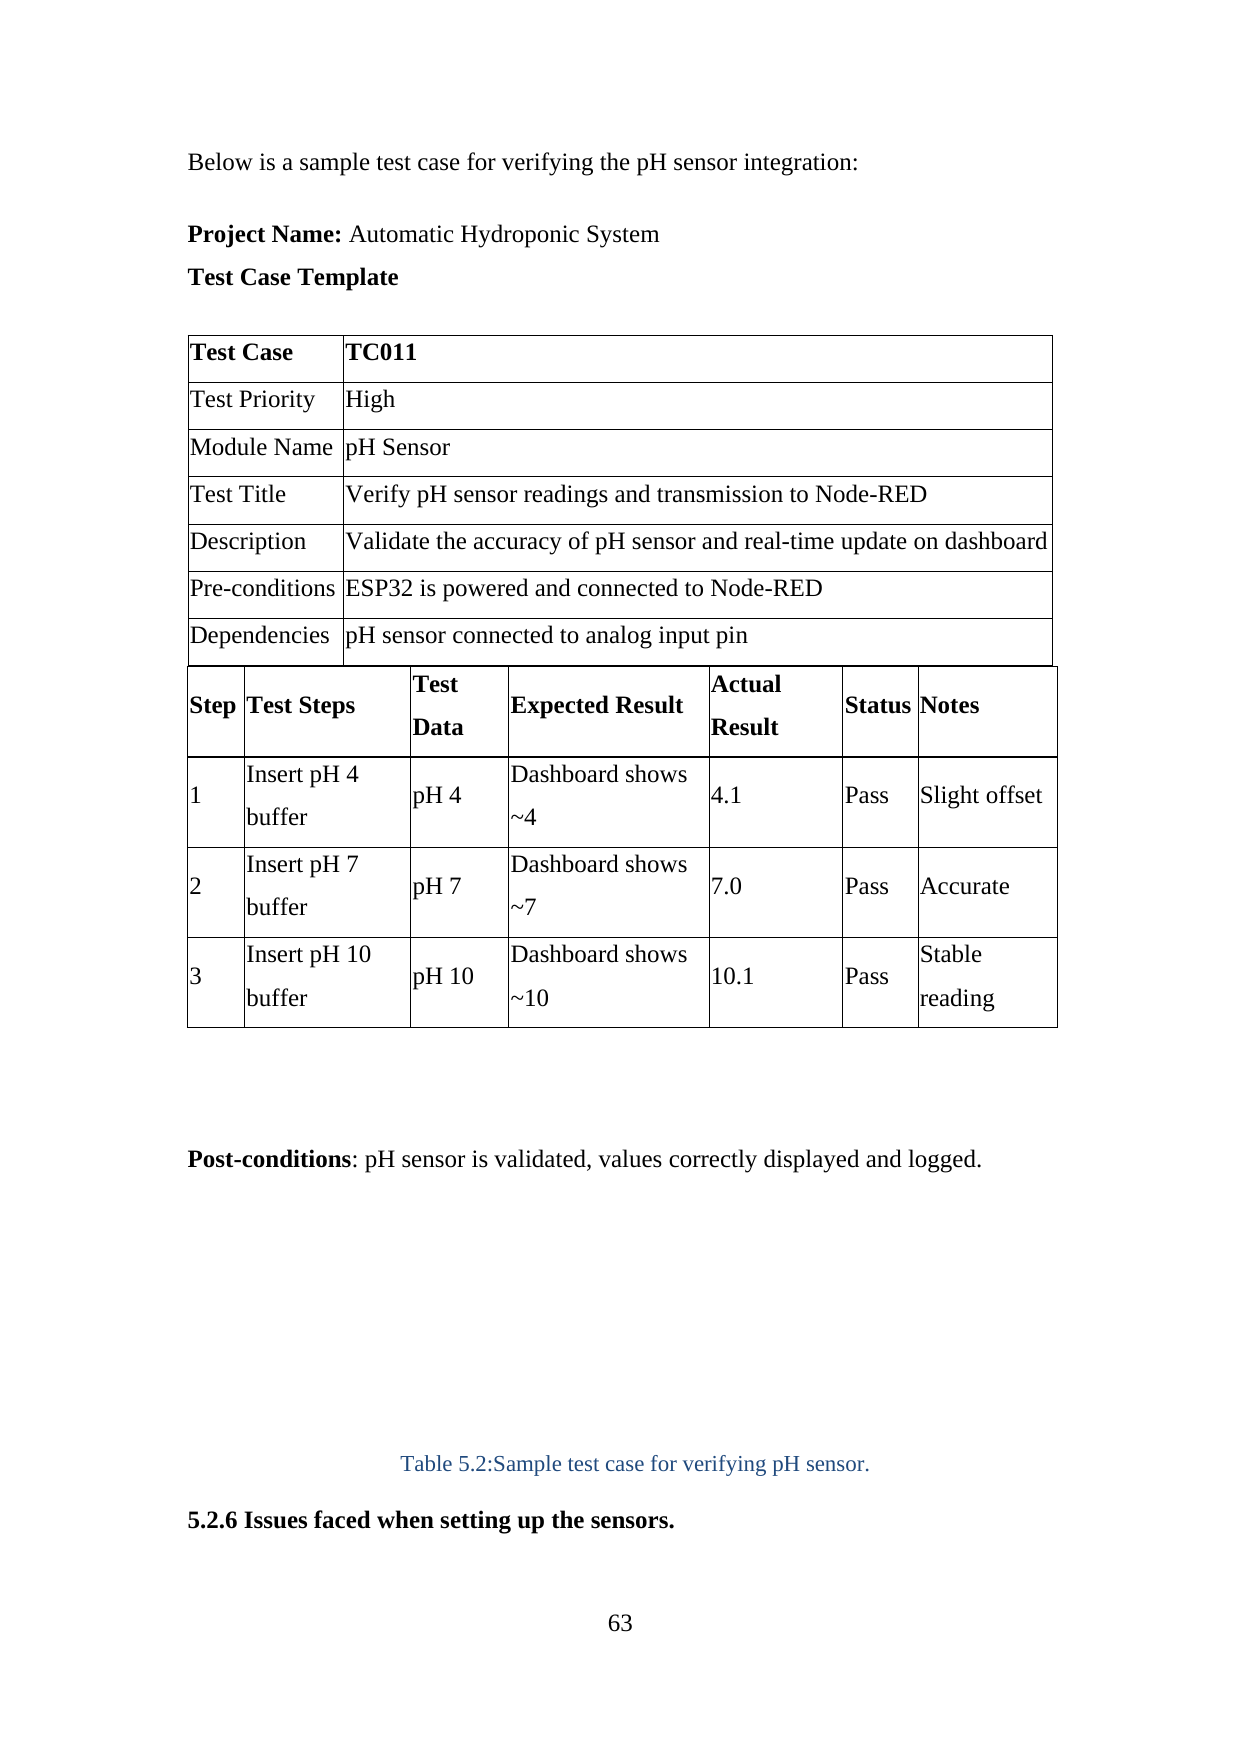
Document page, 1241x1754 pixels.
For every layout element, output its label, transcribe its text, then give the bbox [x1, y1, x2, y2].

table_header Expected Result [509, 667, 709, 756]
table_cell Pass [843, 938, 918, 1027]
table_cell Module Name [189, 430, 343, 476]
table_cell Description [189, 525, 343, 571]
table_cell Validate the accuracy of pH sensor and real-time update on dashboard [344, 525, 1052, 571]
text Project Name: Automatic Hydroponic System Test Case Template [187, 219, 1053, 291]
table_cell Test Priority [189, 383, 343, 429]
table_cell Dashboard shows ~4 [509, 758, 709, 847]
table_cell Slight offset [919, 758, 1057, 847]
table_header Step [188, 667, 244, 756]
table_cell Stable reading [919, 938, 1057, 1027]
table_cell 3 [188, 938, 244, 1027]
table_header Notes [919, 667, 1057, 756]
table_header Test Data [411, 667, 508, 756]
table_cell 7.0 [710, 848, 842, 937]
table_cell Dashboard shows ~10 [509, 938, 709, 1027]
table_cell pH 7 [411, 848, 508, 937]
text Below is a sample test case for verifying the pH sensor integration: [187, 147, 1053, 176]
table_cell pH Sensor [344, 430, 1052, 476]
table_cell Accurate [919, 848, 1057, 937]
text 5.2.6 Issues faced when setting up the sensors. [187, 1505, 1053, 1534]
table_header Actual Result [710, 667, 842, 756]
table_cell 10.1 [710, 938, 842, 1027]
table_header Test Case [189, 336, 343, 382]
table_cell Dashboard shows ~7 [509, 848, 709, 937]
table_cell Insert pH 7 buffer [245, 848, 410, 937]
table_cell Pre-conditions [189, 572, 343, 618]
table_cell Test Title [189, 477, 343, 523]
table_cell Insert pH 4 buffer [245, 758, 410, 847]
text Post-conditions: pH sensor is validated, values correctly displayed and logged. [187, 1144, 1053, 1172]
table_cell 1 [188, 758, 244, 847]
table_cell pH 4 [411, 758, 508, 847]
table_cell Verify pH sensor readings and transmission to Node-RED [344, 477, 1052, 523]
table_cell pH 10 [411, 938, 508, 1027]
table_header Status [843, 667, 918, 756]
table_cell High [344, 383, 1052, 429]
table_cell 2 [188, 848, 244, 937]
table_header TC011 [344, 336, 1052, 382]
table_cell 4.1 [710, 758, 842, 847]
table_cell Pass [843, 758, 918, 847]
table_cell Dependencies [189, 619, 343, 665]
table_cell ESP32 is powered and connected to Node-RED [344, 572, 1052, 618]
table_header Test Steps [245, 667, 410, 756]
table_cell Pass [843, 848, 918, 937]
table_cell Insert pH 10 buffer [245, 938, 410, 1027]
table_cell pH sensor connected to analog input pin [344, 619, 1052, 665]
